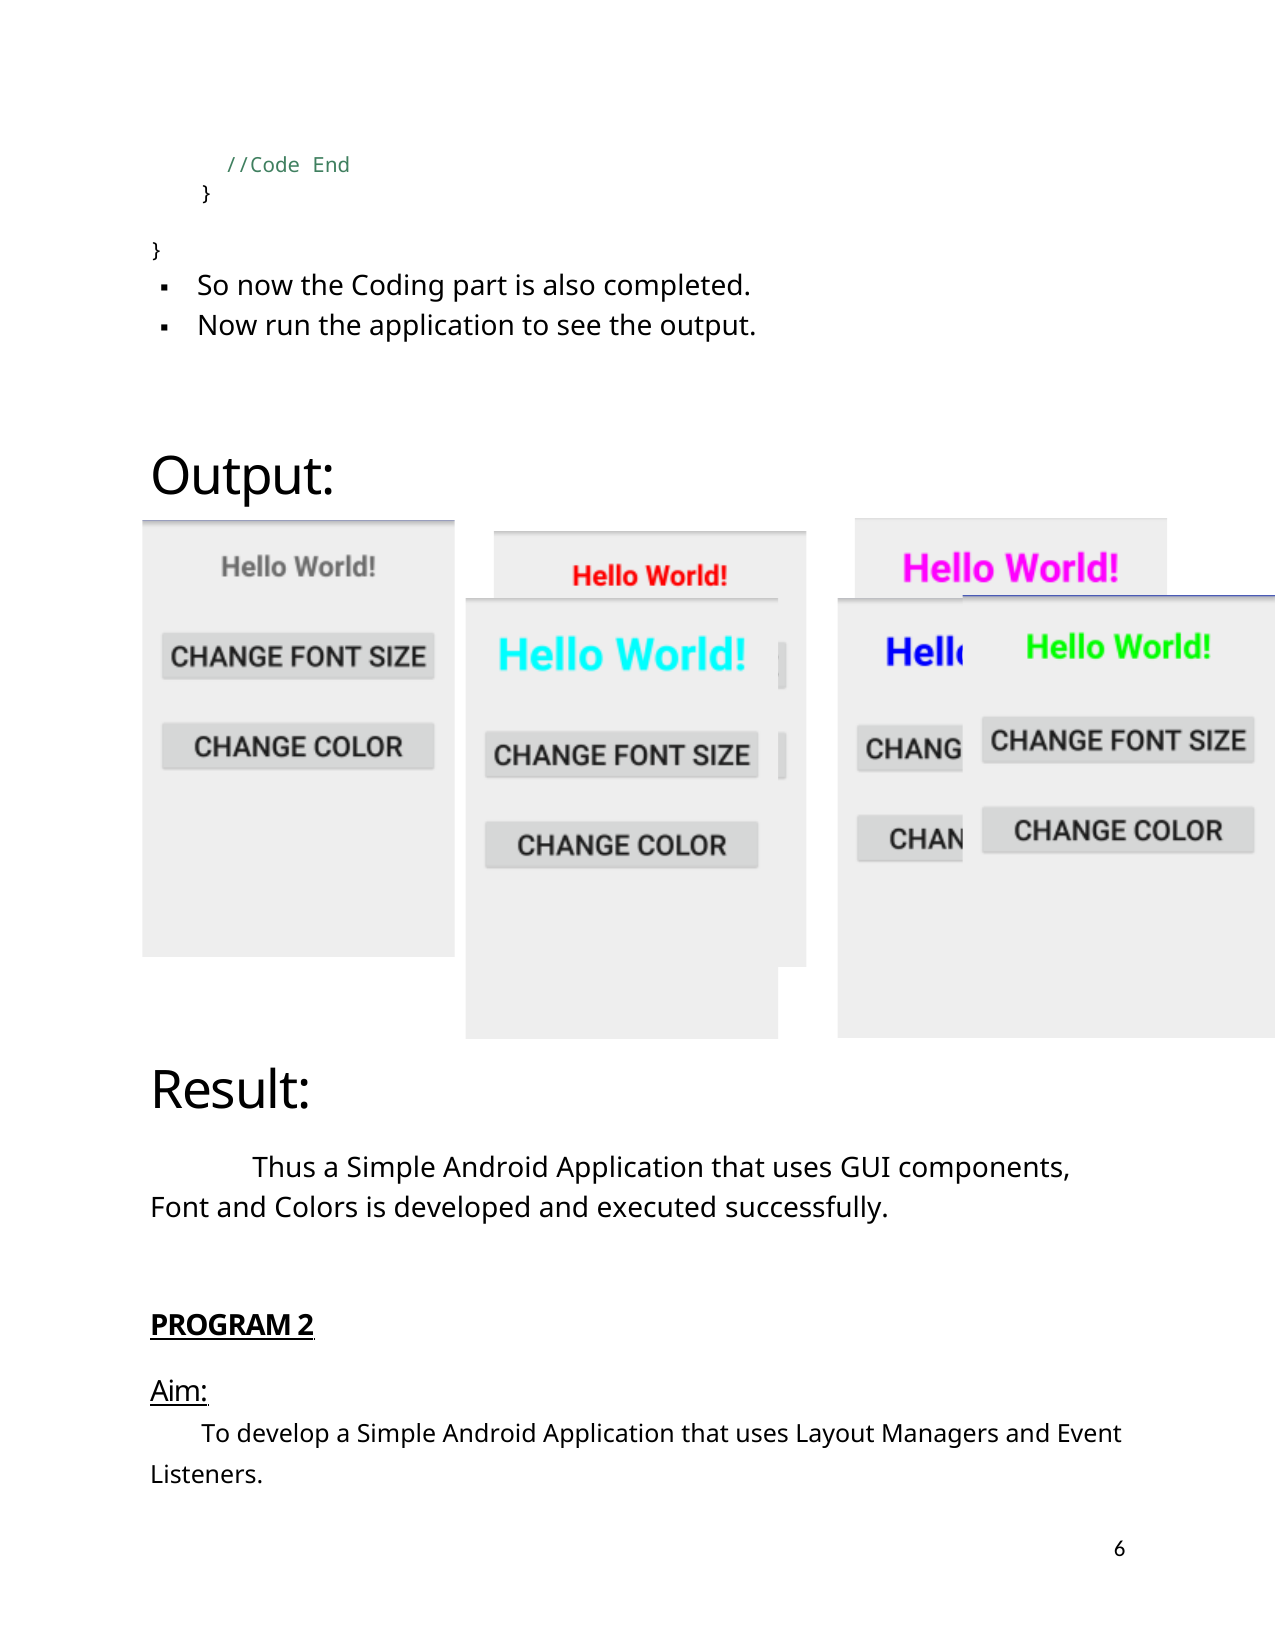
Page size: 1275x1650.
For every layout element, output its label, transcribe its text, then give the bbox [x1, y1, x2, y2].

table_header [150, 150, 1010, 263]
picture [837, 518, 1275, 1038]
text To develop a Simple Android Application that uses Layout Managers and Event Listeners. [150, 1410, 1125, 1490]
text Output: [150, 438, 1125, 510]
picture [465, 531, 807, 1039]
list Now run the application to see the output. [159, 303, 1125, 343]
list So now the Coding part is also completed. [159, 263, 1125, 303]
picture [142, 520, 455, 957]
text Result: [150, 1052, 1125, 1124]
text Aim: [150, 1371, 1125, 1410]
text Thus a Simple Android Application that uses GUI components, Font and Colors is developed and executed successfully. [150, 1146, 1125, 1226]
text PROGRAM 2 [150, 1304, 1125, 1344]
